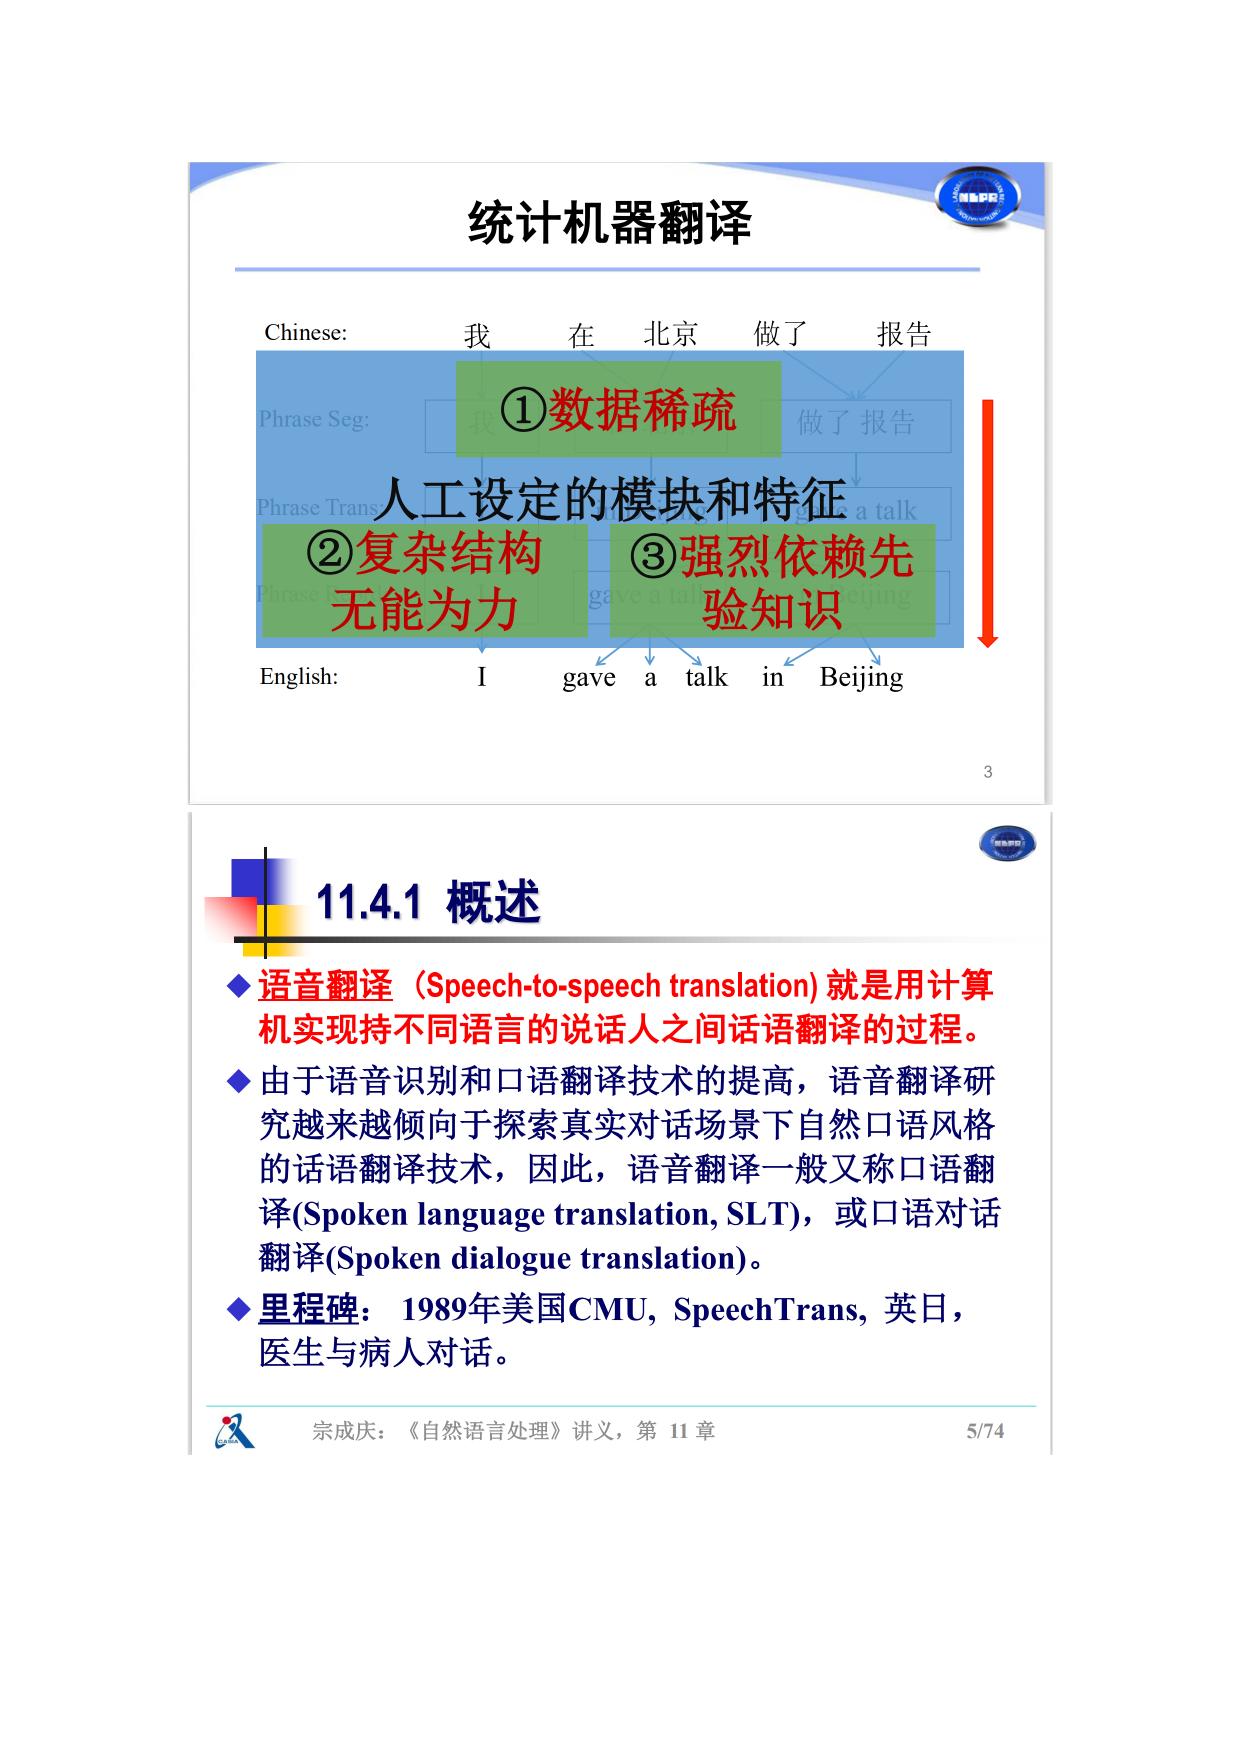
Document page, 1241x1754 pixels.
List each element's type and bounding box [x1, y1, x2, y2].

picture [187, 162, 1053, 805]
picture [187, 812, 1053, 1455]
